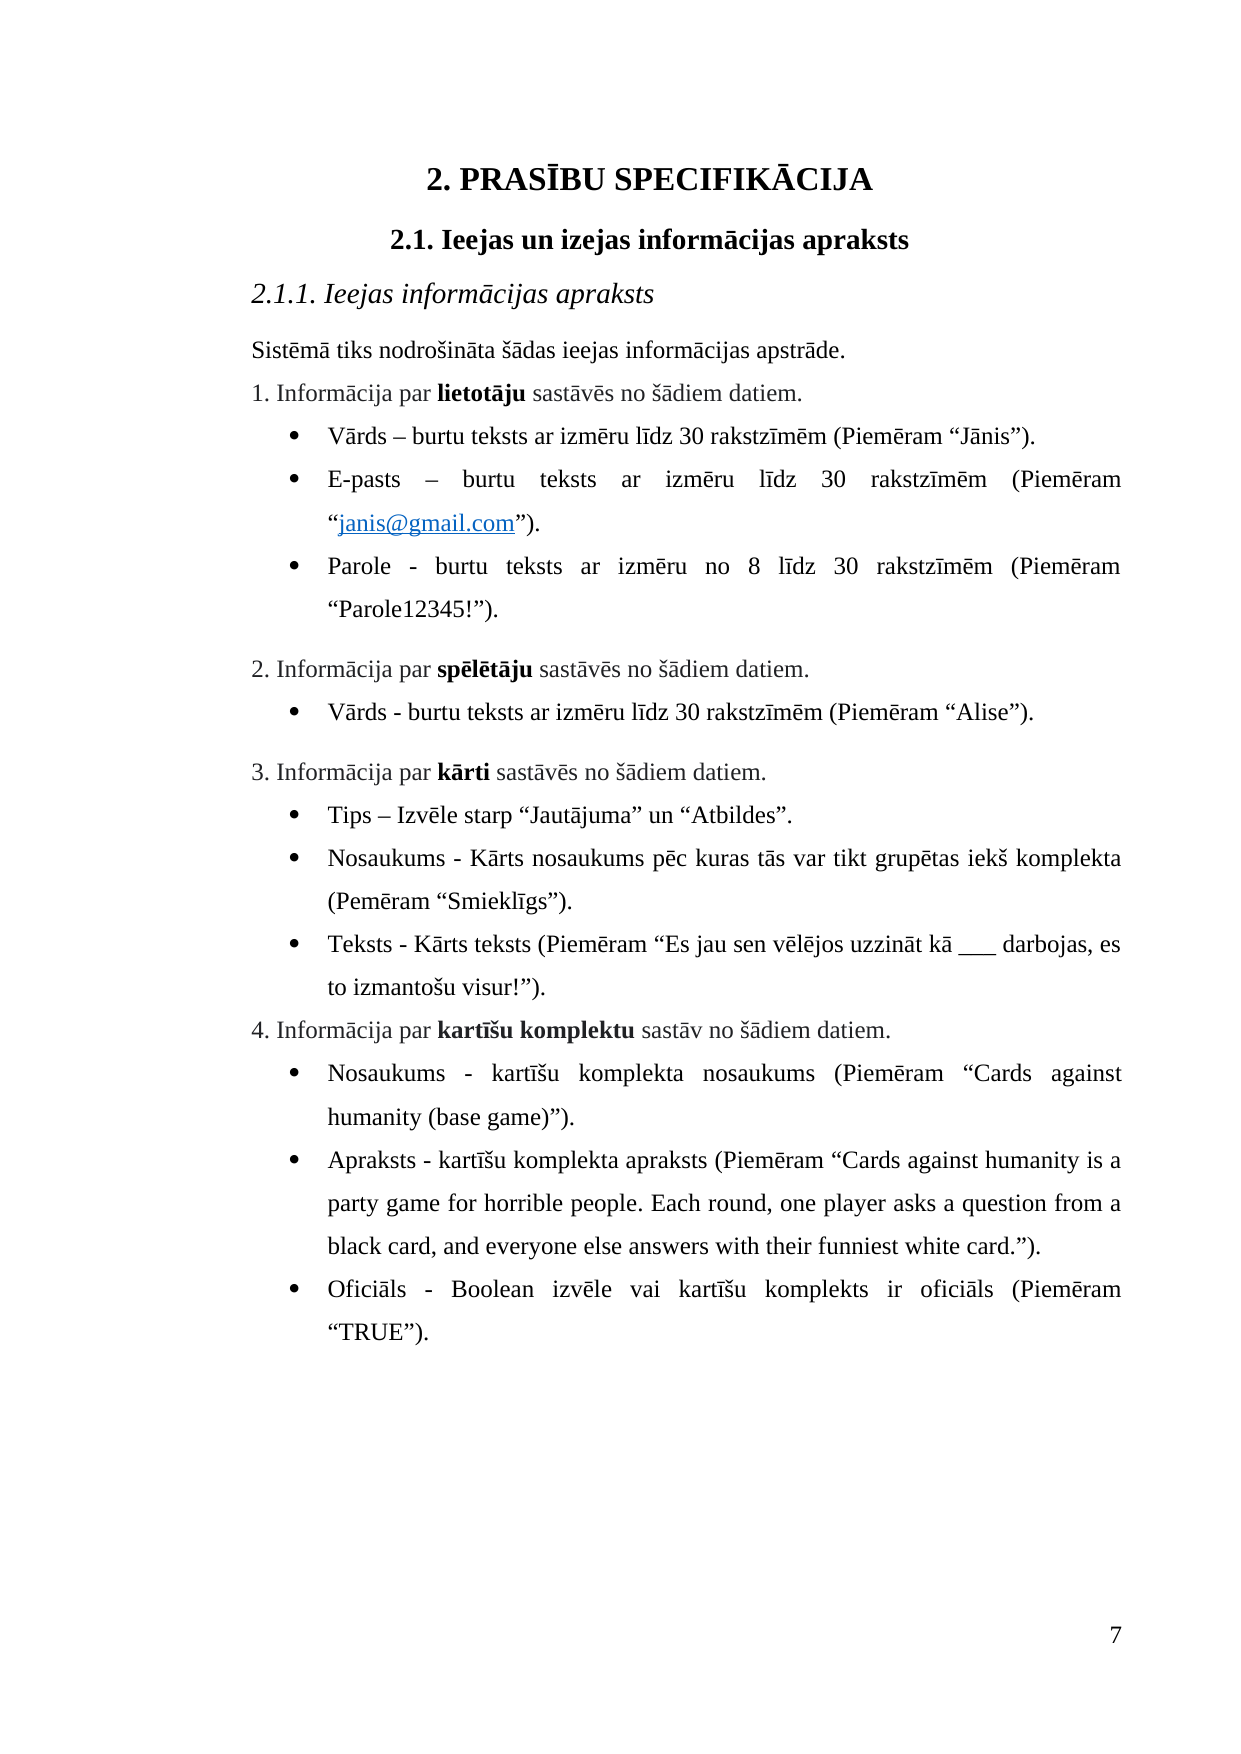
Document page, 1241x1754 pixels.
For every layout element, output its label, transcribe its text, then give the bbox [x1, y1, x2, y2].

list Tips – Izvēle starp “Jautājuma” un “Atbildes”. [290, 800, 1122, 828]
list Vārds – burtu teksts ar izmēru līdz 30 rakstzīmēm (Piemēram “Jānis”). [290, 421, 1122, 450]
list Nosaukums - Kārts nosaukums pēc kuras tās var tikt grupētas iekš komplekta (Pemēram “Smieklīgs”). [290, 843, 1122, 915]
subtitle 2.1. Ieejas un izejas informācijas apraksts [177, 222, 1122, 256]
list Apraksts - kartīšu komplekta apraksts (Piemēram “Cards against humanity is a party game for horrible people. Each round, one player asks a question from a black card, and everyone else answers with their funniest white card.”). [290, 1145, 1122, 1260]
text Sistēmā tiks nodrošināta šādas ieejas informācijas apstrāde. [177, 335, 1122, 364]
list E-pasts – burtu teksts ar izmēru līdz 30 rakstzīmēm (Piemēram “janis@gmail.com”). [290, 464, 1122, 536]
subtitle 2.1.1. Ieejas informācijas apraksts [177, 277, 1122, 310]
list Oficiāls - Boolean izvēle vai kartīšu komplekts ir oficiāls (Piemēram “TRUE”). [290, 1274, 1122, 1346]
text 2. Informācija par spēlētāju sastāvēs no šādiem datiem. [177, 654, 1122, 682]
list Nosaukums - kartīšu komplekta nosaukums (Piemēram “Cards against humanity (base game)”). [290, 1058, 1122, 1130]
list Vārds - burtu teksts ar izmēru līdz 30 rakstzīmēm (Piemēram “Alise”). [290, 697, 1122, 726]
text 3. Informācija par kārti sastāvēs no šādiem datiem. [177, 757, 1122, 785]
list Teksts - Kārts teksts (Piemēram “Es jau sen vēlējos uzzināt kā ___ darbojas, es to izmantošu visur!”). [290, 929, 1122, 1001]
subtitle 2. PRASĪBU SPECIFIKĀCIJA [177, 159, 1122, 197]
text 4. Informācija par kartīšu komplektu sastāv no šādiem datiem. [213, 1015, 1122, 1044]
text 1. Informācija par lietotāju sastāvēs no šādiem datiem. [177, 378, 1122, 407]
list Parole - burtu teksts ar izmēru no 8 līdz 30 rakstzīmēm (Piemēram “Parole12345!”). [290, 551, 1122, 623]
